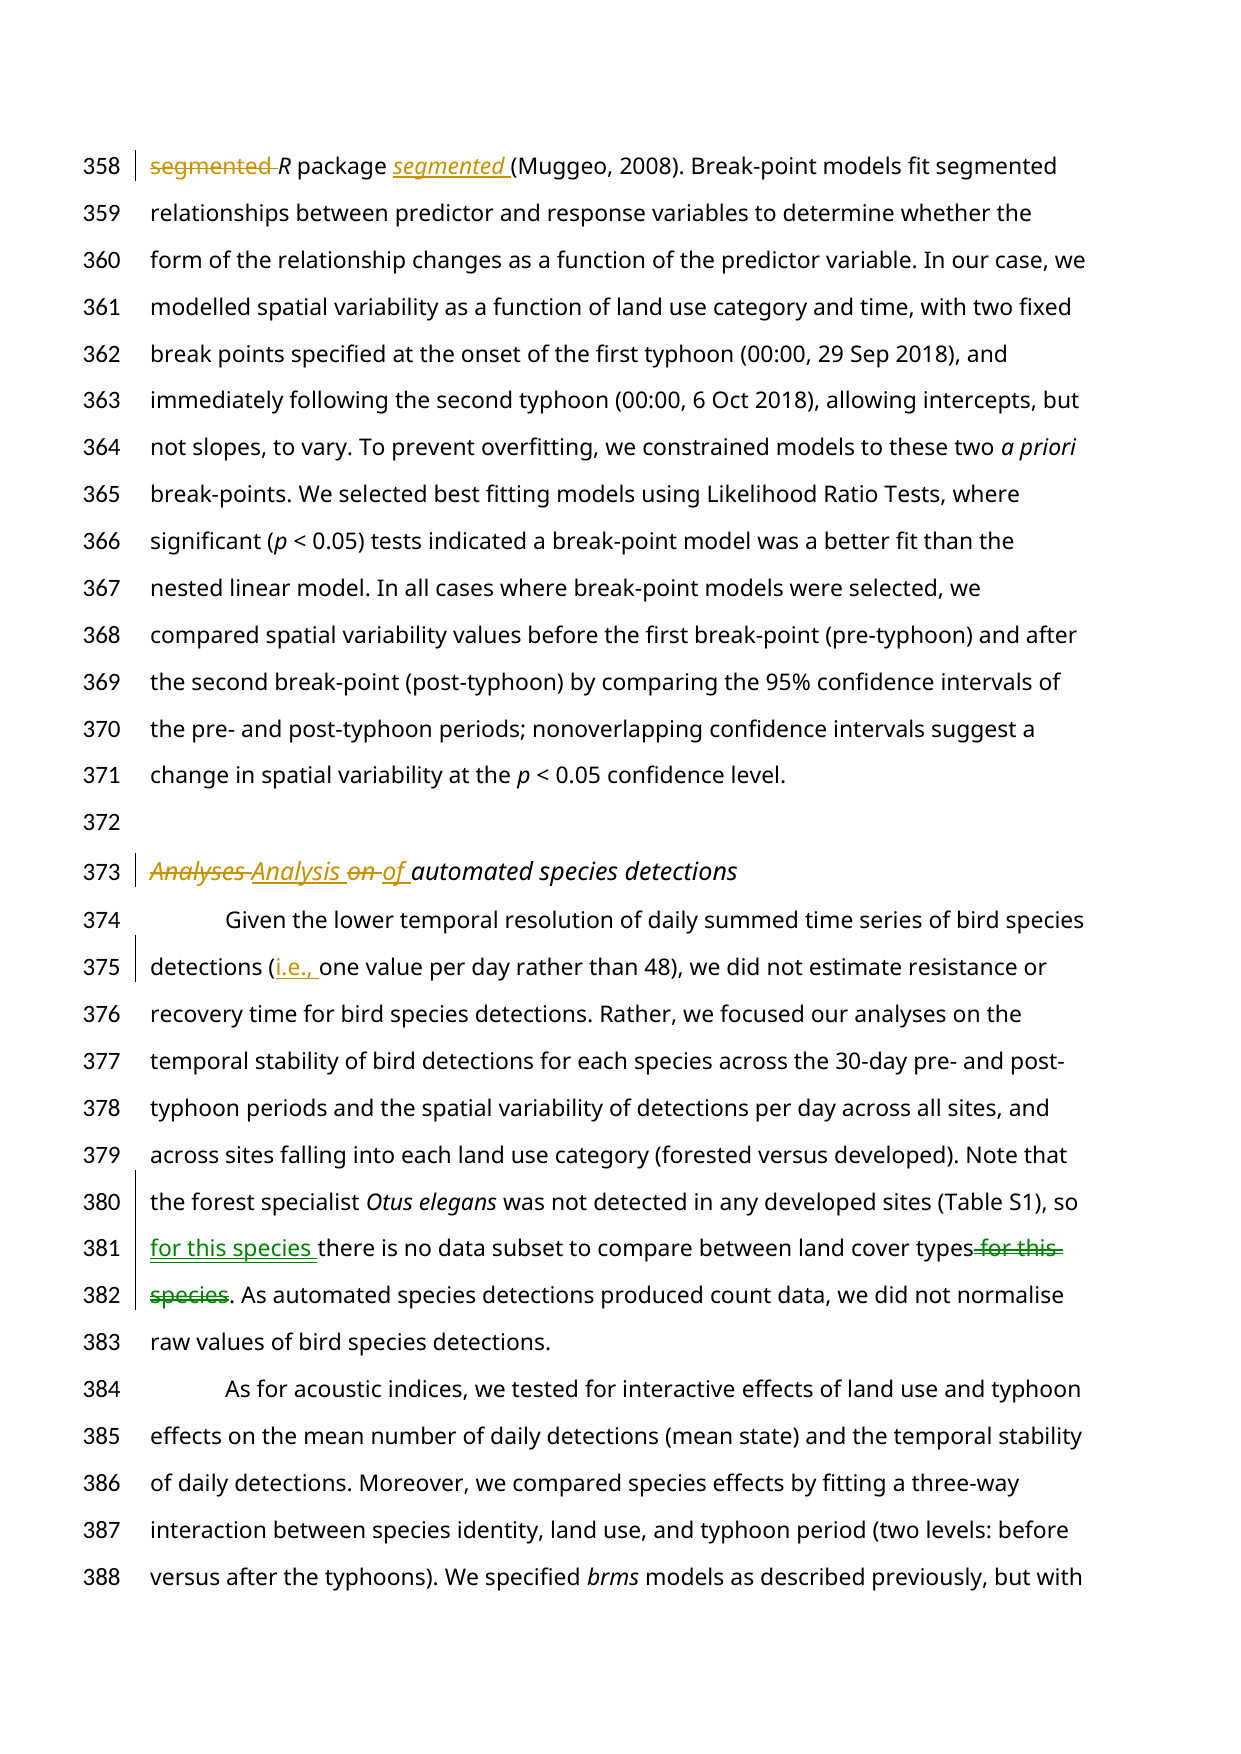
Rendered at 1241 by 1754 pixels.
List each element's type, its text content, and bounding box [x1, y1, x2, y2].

text automated species detections [150, 853, 1090, 887]
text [150, 150, 1090, 791]
text Given the lower temporal resolution of daily summed time series of bird species detections (one value per day rather than 48), we did not estimate resistance or recovery time for bird species detections. Rather, we focused our analyses on the temporal stability of bird detections for each species across the 30-day pre- and post-typhoon periods and the spatial variability of detections per day across all sites, and across sites falling into each land use category (forested versus developed). Note that the forest specialist Otus elegans was not detected in any developed sites (Table S1), so there is no data subset to compare between land cover types. As automated species detections produced count data, we did not normalise raw values of bird species detections. [150, 904, 1090, 1357]
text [150, 1373, 1090, 1592]
